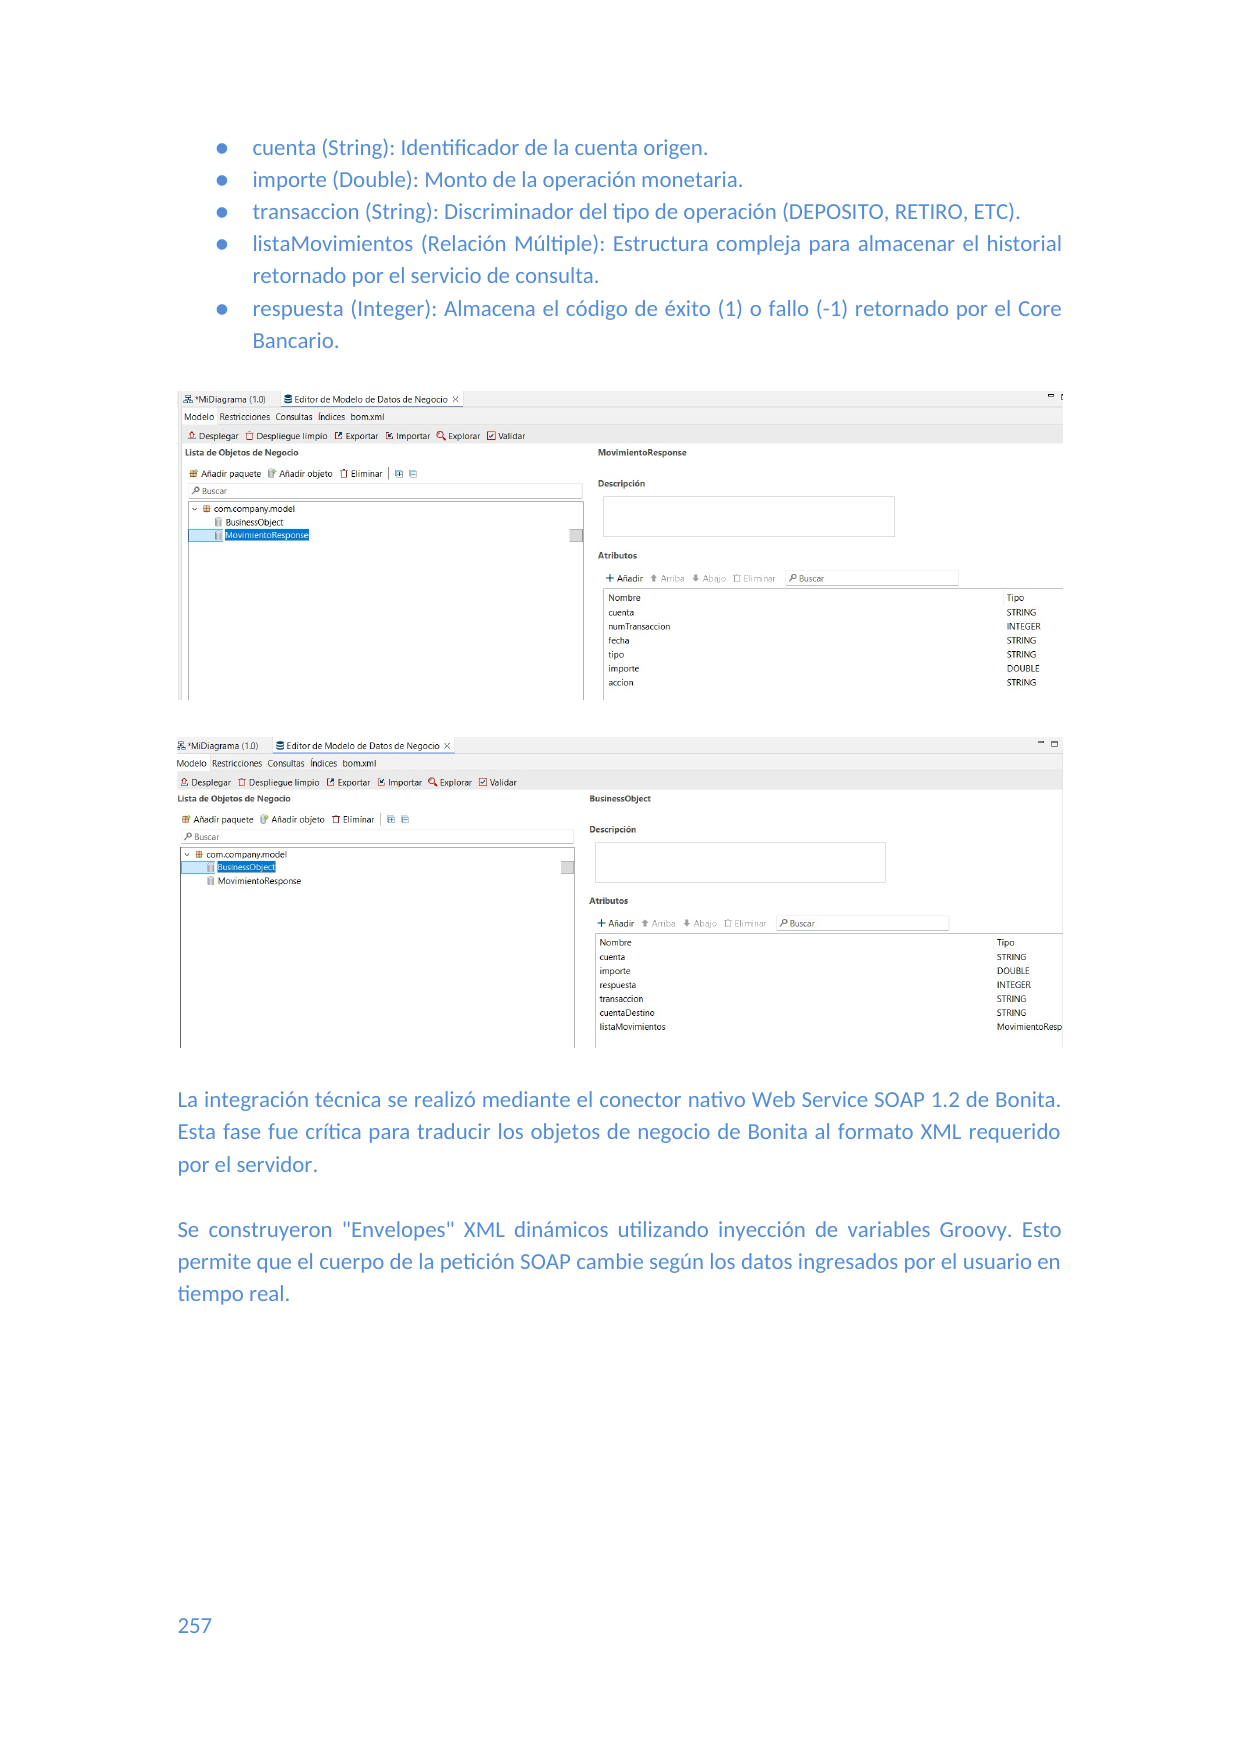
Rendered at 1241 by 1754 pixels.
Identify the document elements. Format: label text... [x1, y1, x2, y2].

picture [177, 391, 1063, 700]
picture [177, 737, 1063, 1048]
text Se construyeron "Envelopes" XML dinámicos utilizando inyección de variables Groovy. Esto permite que el cuerpo de la petición SOAP cambie según los datos ingresados por el usuario en tiempo real. [177, 1215, 1063, 1308]
list transaccion (String): Discriminador del tipo de operación (DEPOSITO, RETIRO, ETC). [215, 197, 1063, 225]
list respuesta (Integer): Almacena el código de éxito (1) o fallo (-1) retornado por el Core Bancario. [215, 294, 1063, 354]
list listaMovimientos (Relación Múltiple): Estructura compleja para almacenar el historial retornado por el servicio de consulta. [215, 229, 1063, 290]
list cuenta (String): Identificador de la cuenta origen. [215, 133, 1063, 161]
list importe (Double): Monto de la operación monetaria. [215, 165, 1063, 193]
text La integración técnica se realizó mediante el conector nativo Web Service SOAP 1.2 de Bonita. Esta fase fue crítica para traducir los objetos de negocio de Bonita al formato XML requerido por el servidor. [177, 1085, 1063, 1178]
